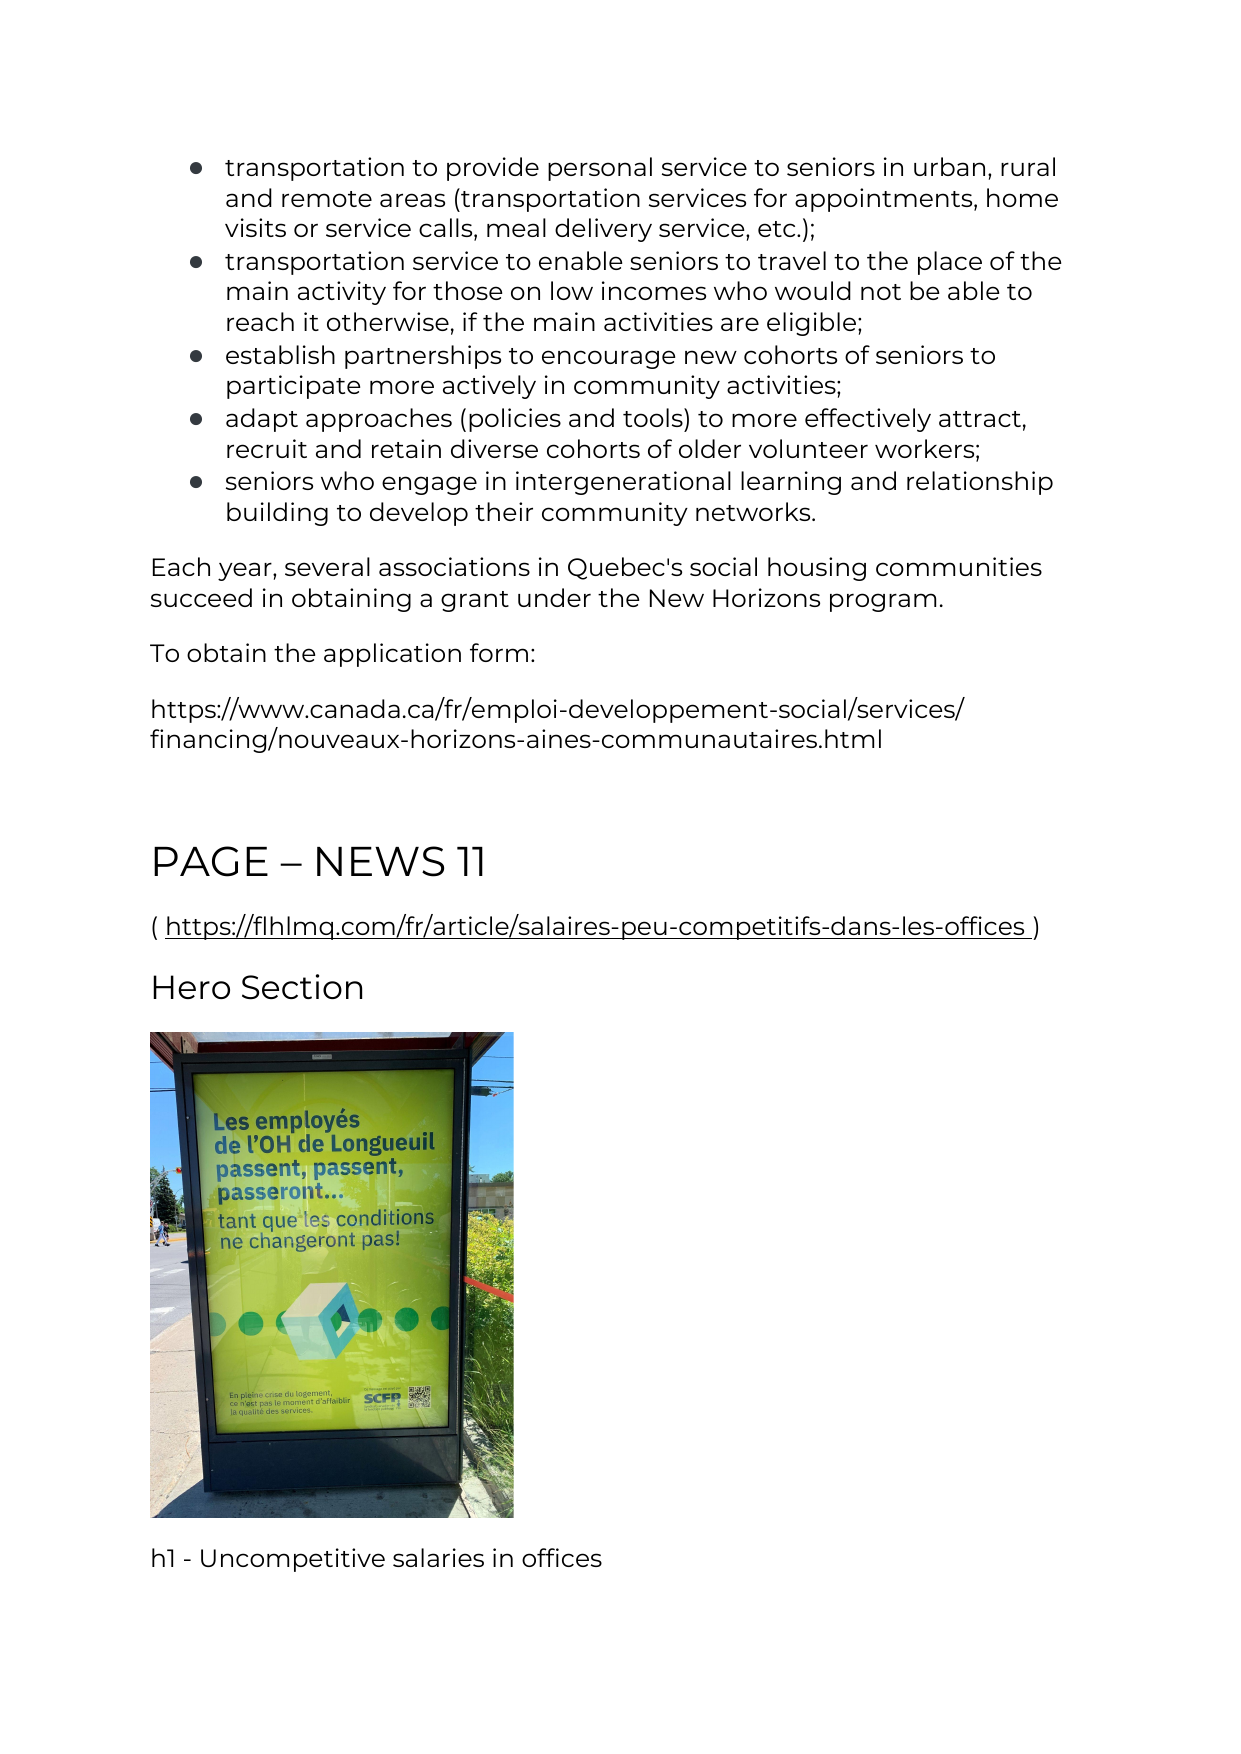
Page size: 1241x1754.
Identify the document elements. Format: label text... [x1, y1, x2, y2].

text h1 - Uncompetitive salaries in offices [150, 1543, 1090, 1573]
text ( https://flhlmq.com/fr/article/salaires-peu-competitifs-dans-les-offices ) [150, 912, 1090, 942]
list adapt approaches (policies and tools) to more effectively attract, recruit and retain diverse cohorts of older volunteer workers; [187, 401, 1090, 464]
text To obtain the application form: [150, 639, 1090, 669]
list transportation service to enable seniors to travel to the place of the main activity for those on low incomes who would not be able to reach it otherwise, if the main activities are eligible; [187, 244, 1090, 338]
text https://www.canada.ca/fr/emploi-developpement-social/services/financing/nouveaux-horizons-aines-communautaires.html [150, 694, 1090, 755]
picture [150, 1032, 514, 1518]
list establish partnerships to encourage new cohorts of seniors to participate more actively in community activities; [187, 338, 1090, 401]
list transportation to provide personal service to seniors in urban, rural and remote areas (transportation services for appointments, home visits or service calls, meal delivery service, etc.); [187, 150, 1090, 244]
list seniors who engage in intergenerational learning and relationship building to develop their community networks. [187, 464, 1090, 528]
subtitle Hero Section [150, 967, 1090, 1008]
text Each year, several associations in Quebec's social housing communities succeed in obtaining a grant under the New Horizons program. [150, 553, 1090, 614]
subtitle PAGE – NEWS 11 [150, 836, 1090, 887]
